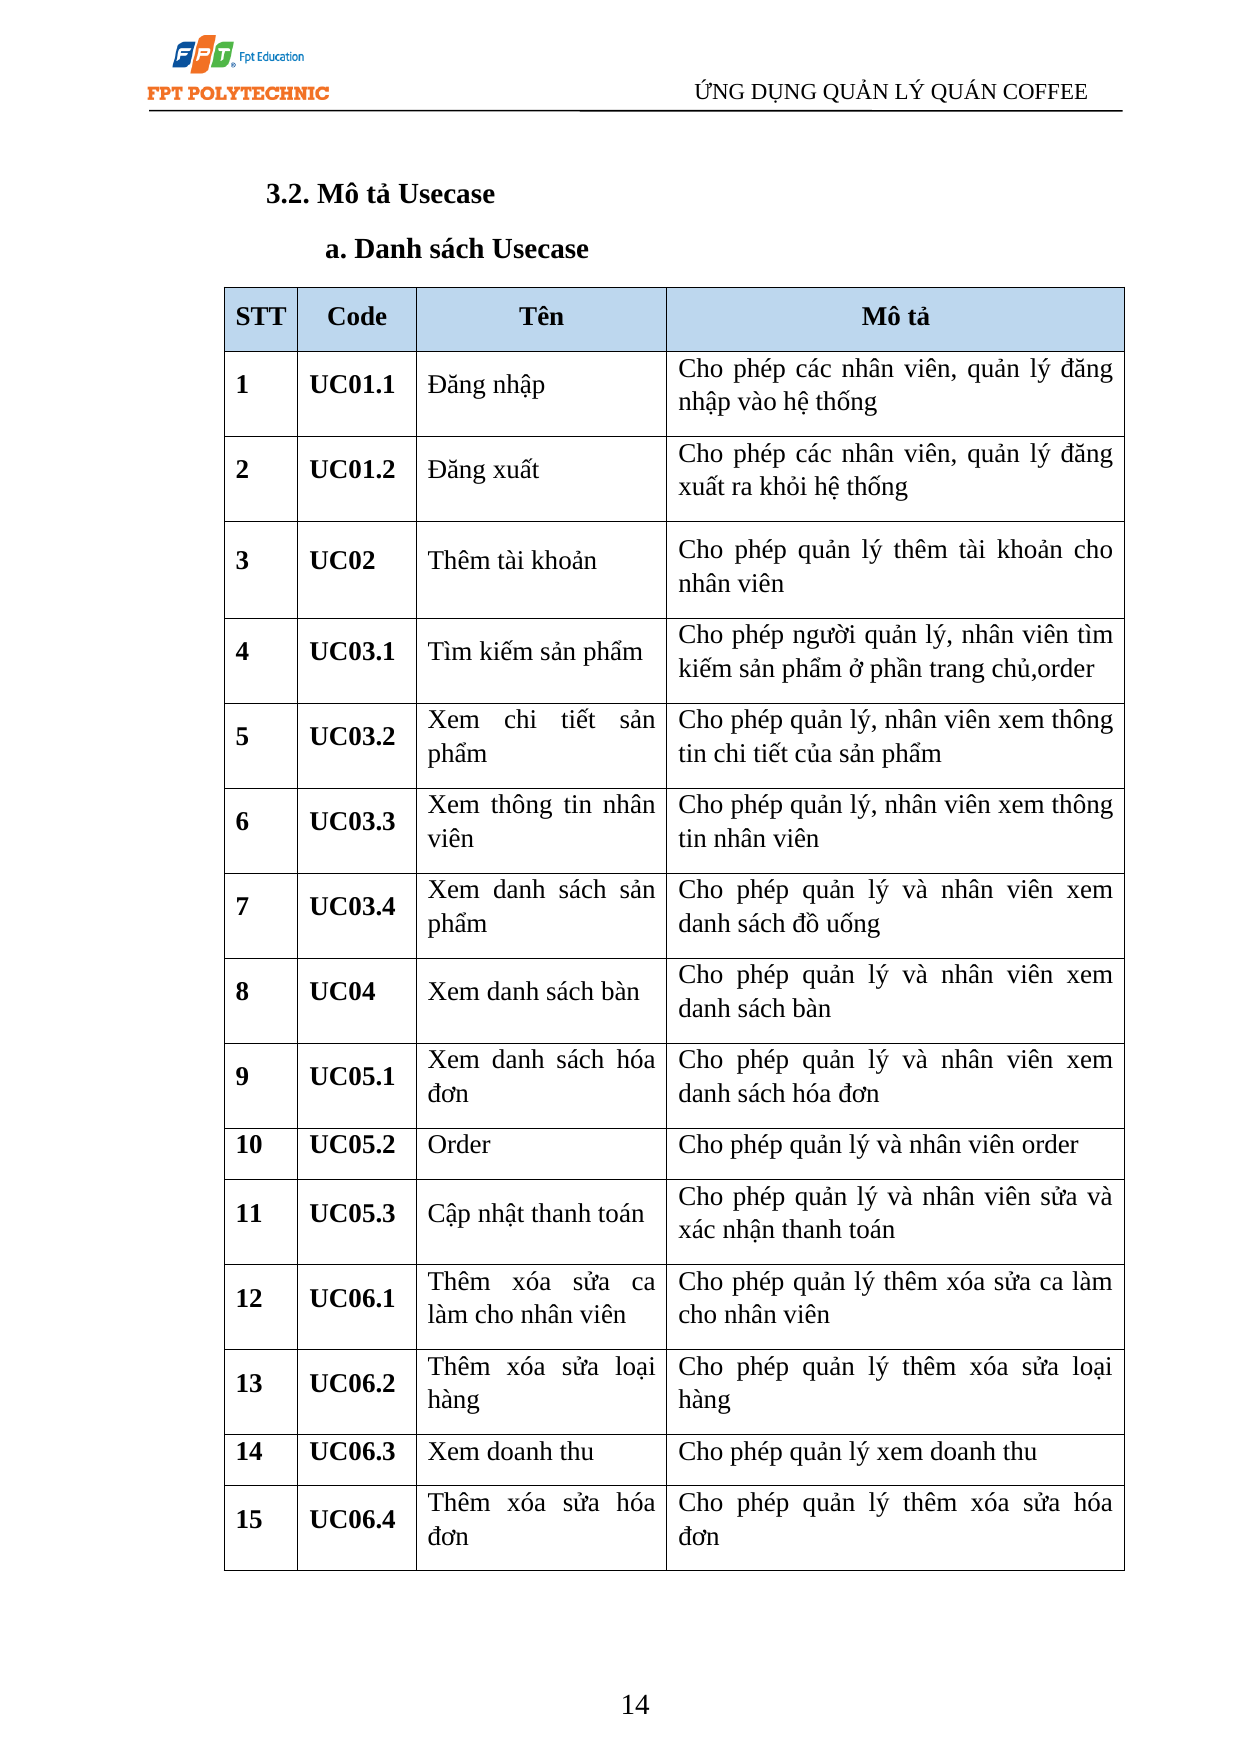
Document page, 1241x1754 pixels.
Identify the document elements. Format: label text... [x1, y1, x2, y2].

table_cell Đăng nhập [417, 352, 666, 436]
table_header STT [225, 288, 297, 351]
table_cell Cho phép quản lý, nhân viên xem thông tin nhân viên [667, 789, 1124, 872]
text a. Danh sách Usecase [295, 231, 1122, 265]
table_cell 13 [225, 1350, 297, 1434]
table_header Tên [417, 288, 666, 351]
table_cell Xem danh sách hóa đơn [417, 1044, 666, 1127]
table_cell Thêm xóa sửa loại hàng [417, 1350, 666, 1434]
table_cell 12 [225, 1265, 297, 1349]
picture [147, 35, 331, 100]
table_cell Thêm tài khoản [417, 522, 666, 617]
table_cell Cho phép quản lý và nhân viên order [667, 1129, 1124, 1179]
table_cell UC05.3 [298, 1180, 416, 1264]
table_cell UC01.2 [298, 437, 416, 521]
table_cell 10 [225, 1129, 297, 1179]
table_cell UC03.1 [298, 619, 416, 702]
table_cell Order [417, 1129, 666, 1179]
table_cell UC01.1 [298, 352, 416, 436]
table_cell 15 [225, 1486, 297, 1570]
table_header Mô tả [667, 288, 1124, 351]
table_cell Cho phép quản lý thêm xóa sửa hóa đơn [667, 1486, 1124, 1570]
table_cell 14 [225, 1435, 297, 1485]
table_cell Xem doanh thu [417, 1435, 666, 1485]
table_cell UC05.1 [298, 1044, 416, 1127]
table_cell Cho phép quản lý thêm xóa sửa ca làm cho nhân viên [667, 1265, 1124, 1349]
table_cell UC06.1 [298, 1265, 416, 1349]
table_cell 1 [225, 352, 297, 436]
table_header Code [298, 288, 416, 351]
table_cell UC03.4 [298, 874, 416, 957]
table_cell 3 [225, 522, 297, 617]
table_cell Cho phép quản lý, nhân viên xem thông tin chi tiết của sản phẩm [667, 704, 1124, 787]
table_cell Cho phép quản lý và nhân viên xem danh sách bàn [667, 959, 1124, 1042]
text 3.2. Mô tả Usecase [266, 176, 1122, 210]
table_cell Xem thông tin nhân viên [417, 789, 666, 872]
table_cell UC05.2 [298, 1129, 416, 1179]
table_cell UC02 [298, 522, 416, 617]
table_cell 4 [225, 619, 297, 702]
table_cell Xem chi tiết sản phẩm [417, 704, 666, 787]
table_cell UC03.2 [298, 704, 416, 787]
table_cell 9 [225, 1044, 297, 1127]
table_cell UC06.3 [298, 1435, 416, 1485]
table_cell Cho phép quản lý và nhân viên xem danh sách đồ uống [667, 874, 1124, 957]
table_cell Cho phép quản lý thêm xóa sửa loại hàng [667, 1350, 1124, 1434]
table_cell Cho phép người quản lý, nhân viên tìm kiếm sản phẩm ở phần trang chủ,order [667, 619, 1124, 702]
table_cell Cho phép quản lý xem doanh thu [667, 1435, 1124, 1485]
table_cell Tìm kiếm sản phẩm [417, 619, 666, 702]
table_cell Cho phép quản lý và nhân viên sửa và xác nhận thanh toán [667, 1180, 1124, 1264]
table_cell 2 [225, 437, 297, 521]
table_cell Đăng xuất [417, 437, 666, 521]
table_cell UC06.2 [298, 1350, 416, 1434]
table_cell UC06.4 [298, 1486, 416, 1570]
table_cell Thêm xóa sửa ca làm cho nhân viên [417, 1265, 666, 1349]
table_cell 6 [225, 789, 297, 872]
table_cell Cập nhật thanh toán [417, 1180, 666, 1264]
table_cell UC03.3 [298, 789, 416, 872]
table_cell Xem danh sách bàn [417, 959, 666, 1042]
table_cell Cho phép các nhân viên, quản lý đăng nhập vào hệ thống [667, 352, 1124, 436]
table_cell 5 [225, 704, 297, 787]
table_cell UC04 [298, 959, 416, 1042]
table_cell Cho phép quản lý thêm tài khoản cho nhân viên [667, 522, 1124, 617]
table_cell Thêm xóa sửa hóa đơn [417, 1486, 666, 1570]
table_cell Cho phép quản lý và nhân viên xem danh sách hóa đơn [667, 1044, 1124, 1127]
table_cell Cho phép các nhân viên, quản lý đăng xuất ra khỏi hệ thống [667, 437, 1124, 521]
table_cell 7 [225, 874, 297, 957]
table_cell 8 [225, 959, 297, 1042]
table_cell Xem danh sách sản phẩm [417, 874, 666, 957]
table_cell 11 [225, 1180, 297, 1264]
